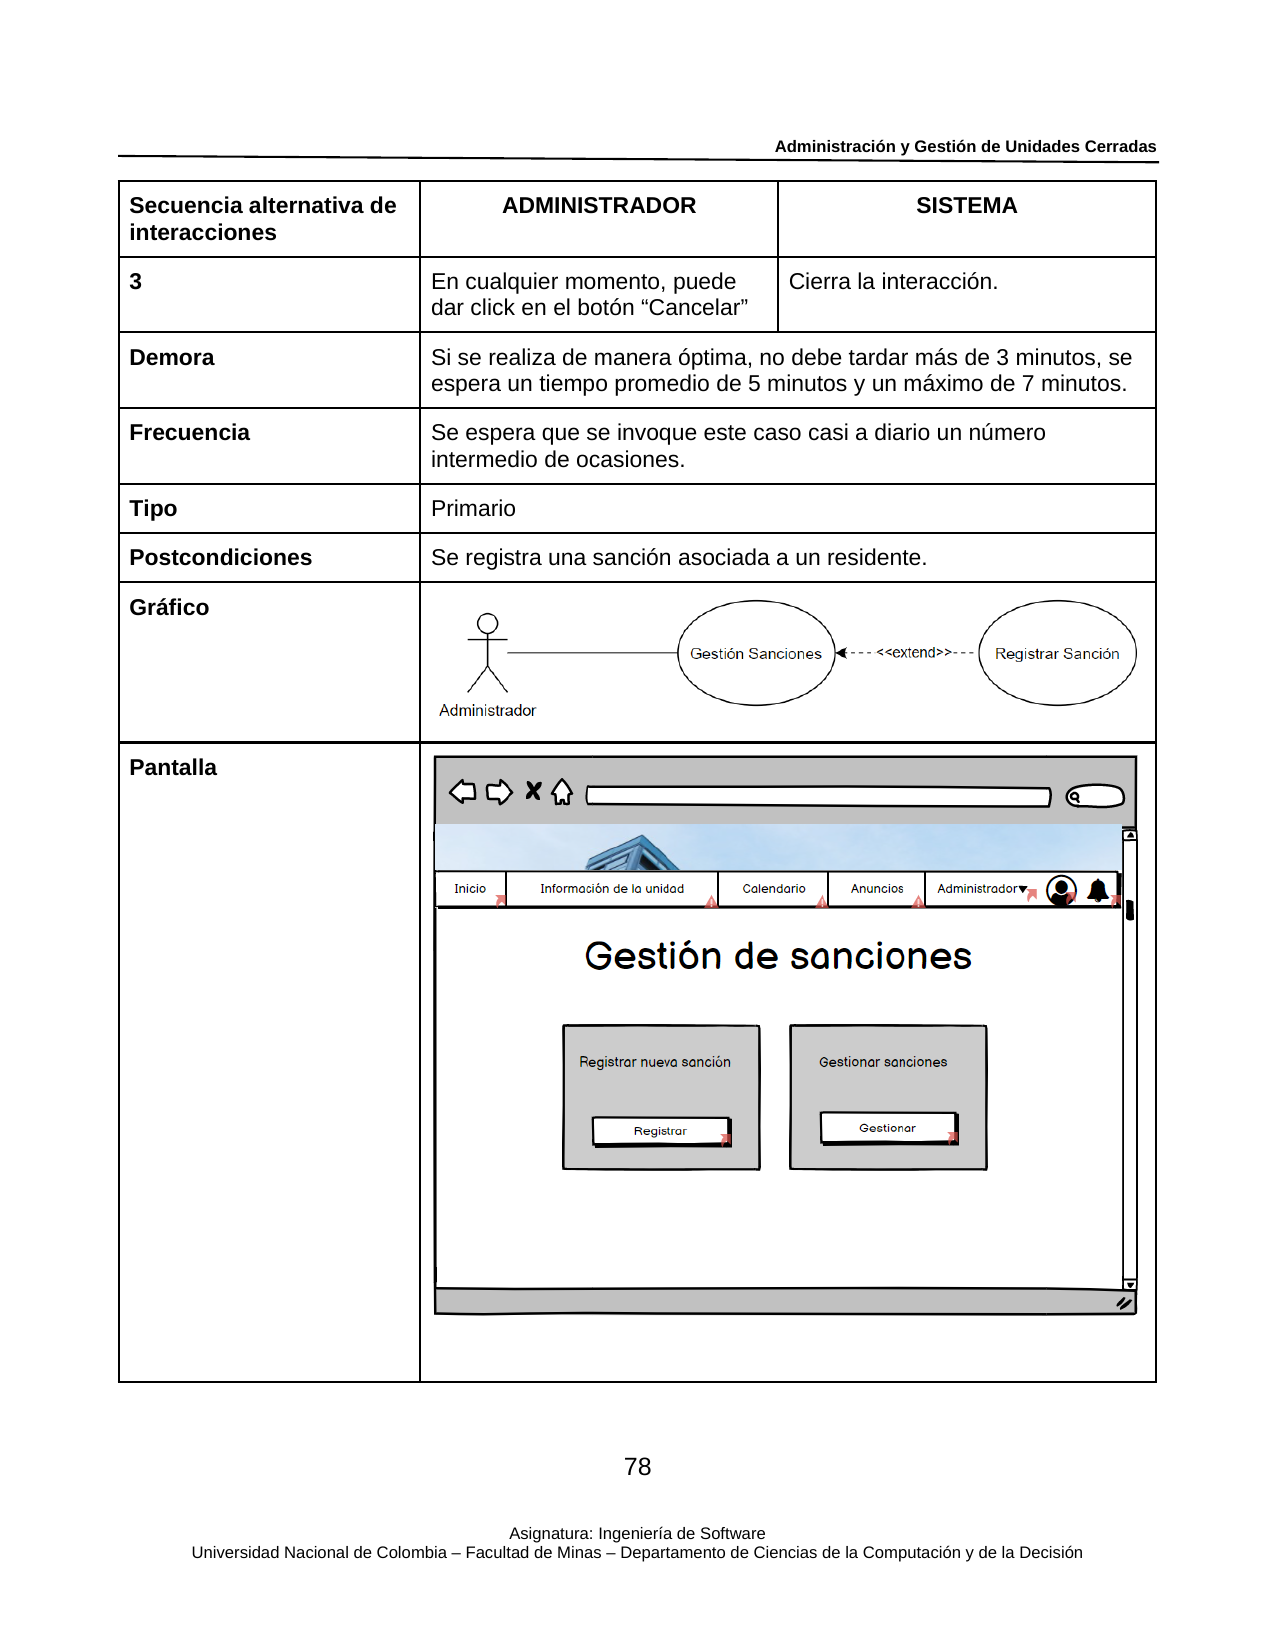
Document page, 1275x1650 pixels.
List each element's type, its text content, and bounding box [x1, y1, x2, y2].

picture [430, 753, 1139, 1318]
picture [430, 593, 1145, 731]
table_cell Gráfico [120, 583, 419, 741]
table_cell Primario [421, 485, 1155, 532]
table_cell Tipo [120, 485, 419, 532]
table_cell Frecuencia [120, 409, 419, 482]
table_cell ADMINISTRADOR [421, 182, 777, 256]
table_cell Postcondiciones [120, 534, 419, 581]
table_cell Si se realiza de manera óptima, no debe tardar más de 3 minutos, se espera un tiempo promedio de 5 minutos y un máximo de 7 minutos. [421, 333, 1155, 407]
table_cell Se espera que se invoque este caso casi a diario un número intermedio de ocasiones. [421, 409, 1155, 482]
table_cell Se registra una sanción asociada a un residente. [421, 534, 1155, 581]
table_cell [421, 744, 1155, 1381]
table_cell SISTEMA [779, 182, 1155, 256]
table_cell 3 [120, 258, 419, 331]
table_cell Secuencia alternativa de interacciones [120, 182, 419, 256]
table_cell Pantalla [120, 744, 419, 1381]
table_cell Demora [120, 333, 419, 407]
table_cell En cualquier momento, puede dar click en el botón “Cancelar” [421, 258, 777, 331]
table_cell Cierra la interacción. [779, 258, 1155, 331]
table_cell [421, 583, 1155, 741]
